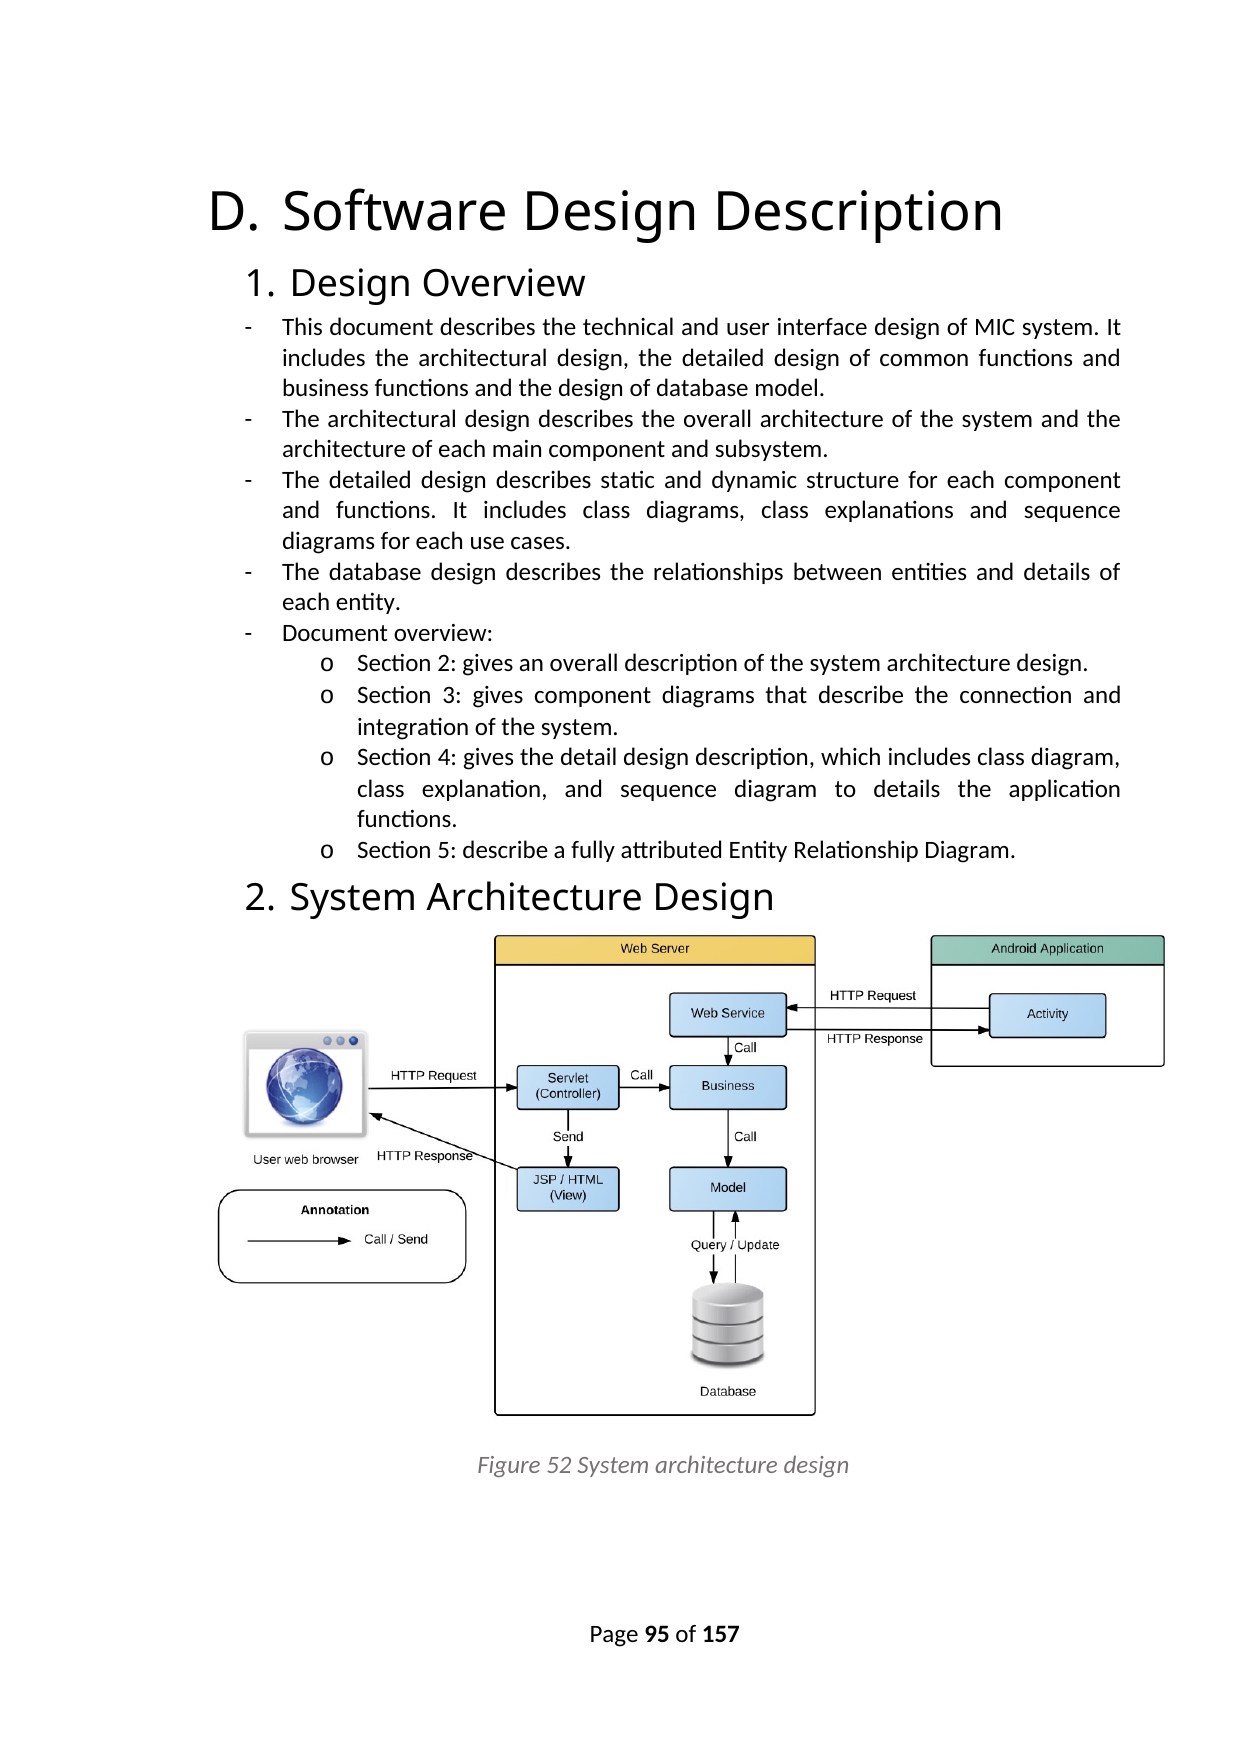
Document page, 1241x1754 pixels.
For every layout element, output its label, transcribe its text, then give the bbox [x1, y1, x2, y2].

list The architectural design describes the overall architecture of the system and the architecture of each main component and subsystem. [244, 403, 1122, 464]
list Document overview: [244, 617, 1122, 647]
list The detailed design describes static and dynamic structure for each component and functions. It includes class diagrams, class explanations and sequence diagrams for each use cases. [244, 464, 1122, 556]
subtitle Design Overview [244, 256, 1122, 307]
list Section 5: describe a fully attributed Entity Relationship Diagram. [319, 834, 1122, 866]
list This document describes the technical and user interface design of MIC system. It includes the architectural design, the detailed design of common functions and business functions and the design of database model. [244, 312, 1122, 403]
list The database design describes the relationships between entities and details of each entity. [244, 556, 1122, 617]
subtitle Software Design Description [207, 173, 1122, 246]
subtitle System Architecture Design [244, 870, 1122, 921]
list Section 2: gives an overall description of the system architecture design. [319, 647, 1122, 679]
list Section 3: gives component diagrams that describe the connection and integration of the system. [319, 679, 1122, 741]
list Section 4: gives the detail design description, which includes class diagram, class explanation, and sequence diagram to details the application functions. [319, 741, 1122, 834]
picture [206, 925, 1182, 1430]
text Figure System architecture design [207, 1449, 1122, 1479]
